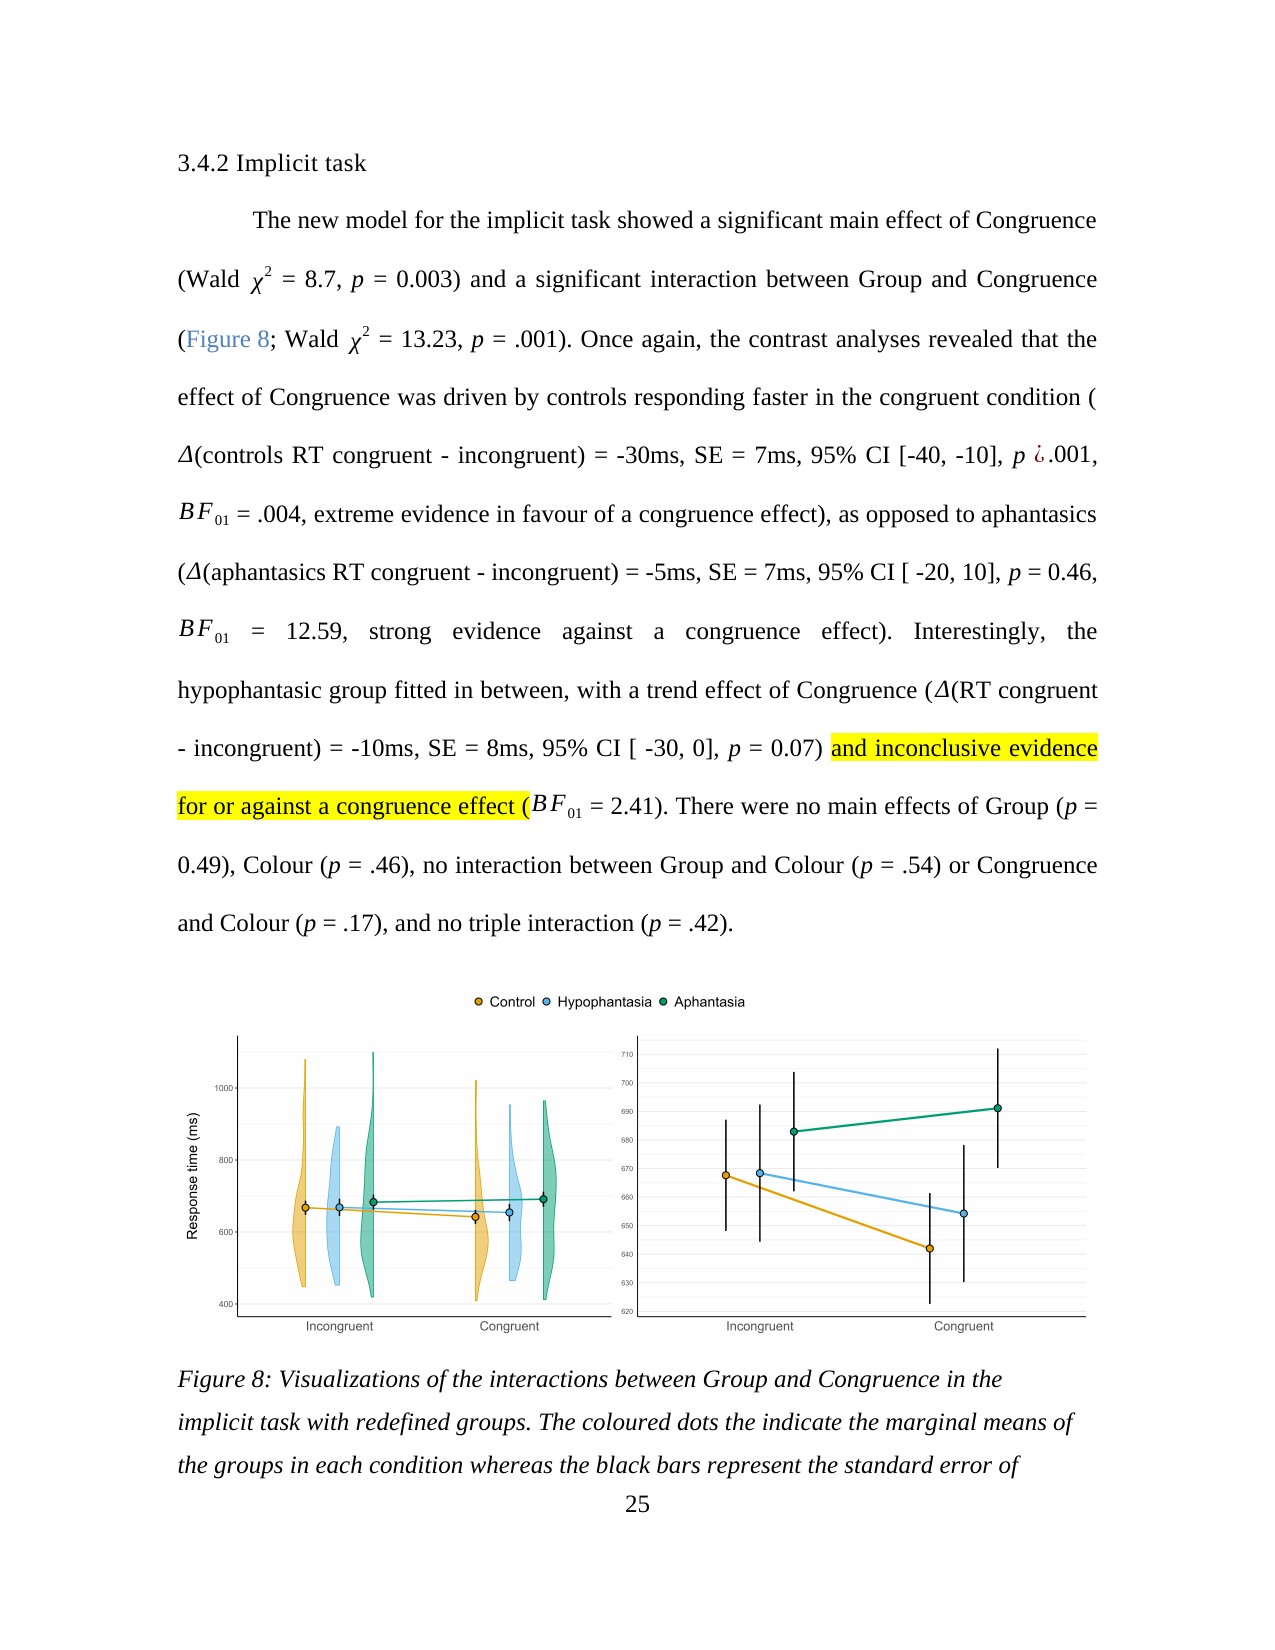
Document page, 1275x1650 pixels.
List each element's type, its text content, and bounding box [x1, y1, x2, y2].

picture [177, 985, 1087, 1343]
text The new model for the implicit task showed a significant main effect of Congruence (Wald = 8.7, p = 0.003) and a significant interaction between Group and Congruence (Figure 8; Wald = 13.23, p = .001). Once again, the contrast analyses revealed that the effect of Congruence was driven by controls responding faster in the congruent condition ((controls RT congruent - incongruent) = -30ms, SE = 7ms, 95% CI [-40, -10], p , = .004, extreme evidence in favour of a congruence effect), as opposed to aphantasics ((aphantasics RT congruent - incongruent) = -5ms, SE = 7ms, 95% CI [ -20, 10], p = 0.46, = 12.59, strong evidence against a congruence effect). Interestingly, the hypophantasic group fitted in between, with a trend effect of Congruence ((RT congruent - incongruent) = -10ms, SE = 8ms, 95% CI [ -30, 0], p = 0.07) and inconclusive evidence for or against a congruence effect ( = 2.41). There were no main effects of Group (p = 0.49), Colour (p = .46), no interaction between Group and Colour (p = .54) or Congruence and Colour (p = .17), and no triple interaction (p = .42). [177, 205, 1098, 936]
subtitle 3.4.2 Implicit task [177, 148, 1098, 176]
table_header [166, 982, 1087, 1479]
